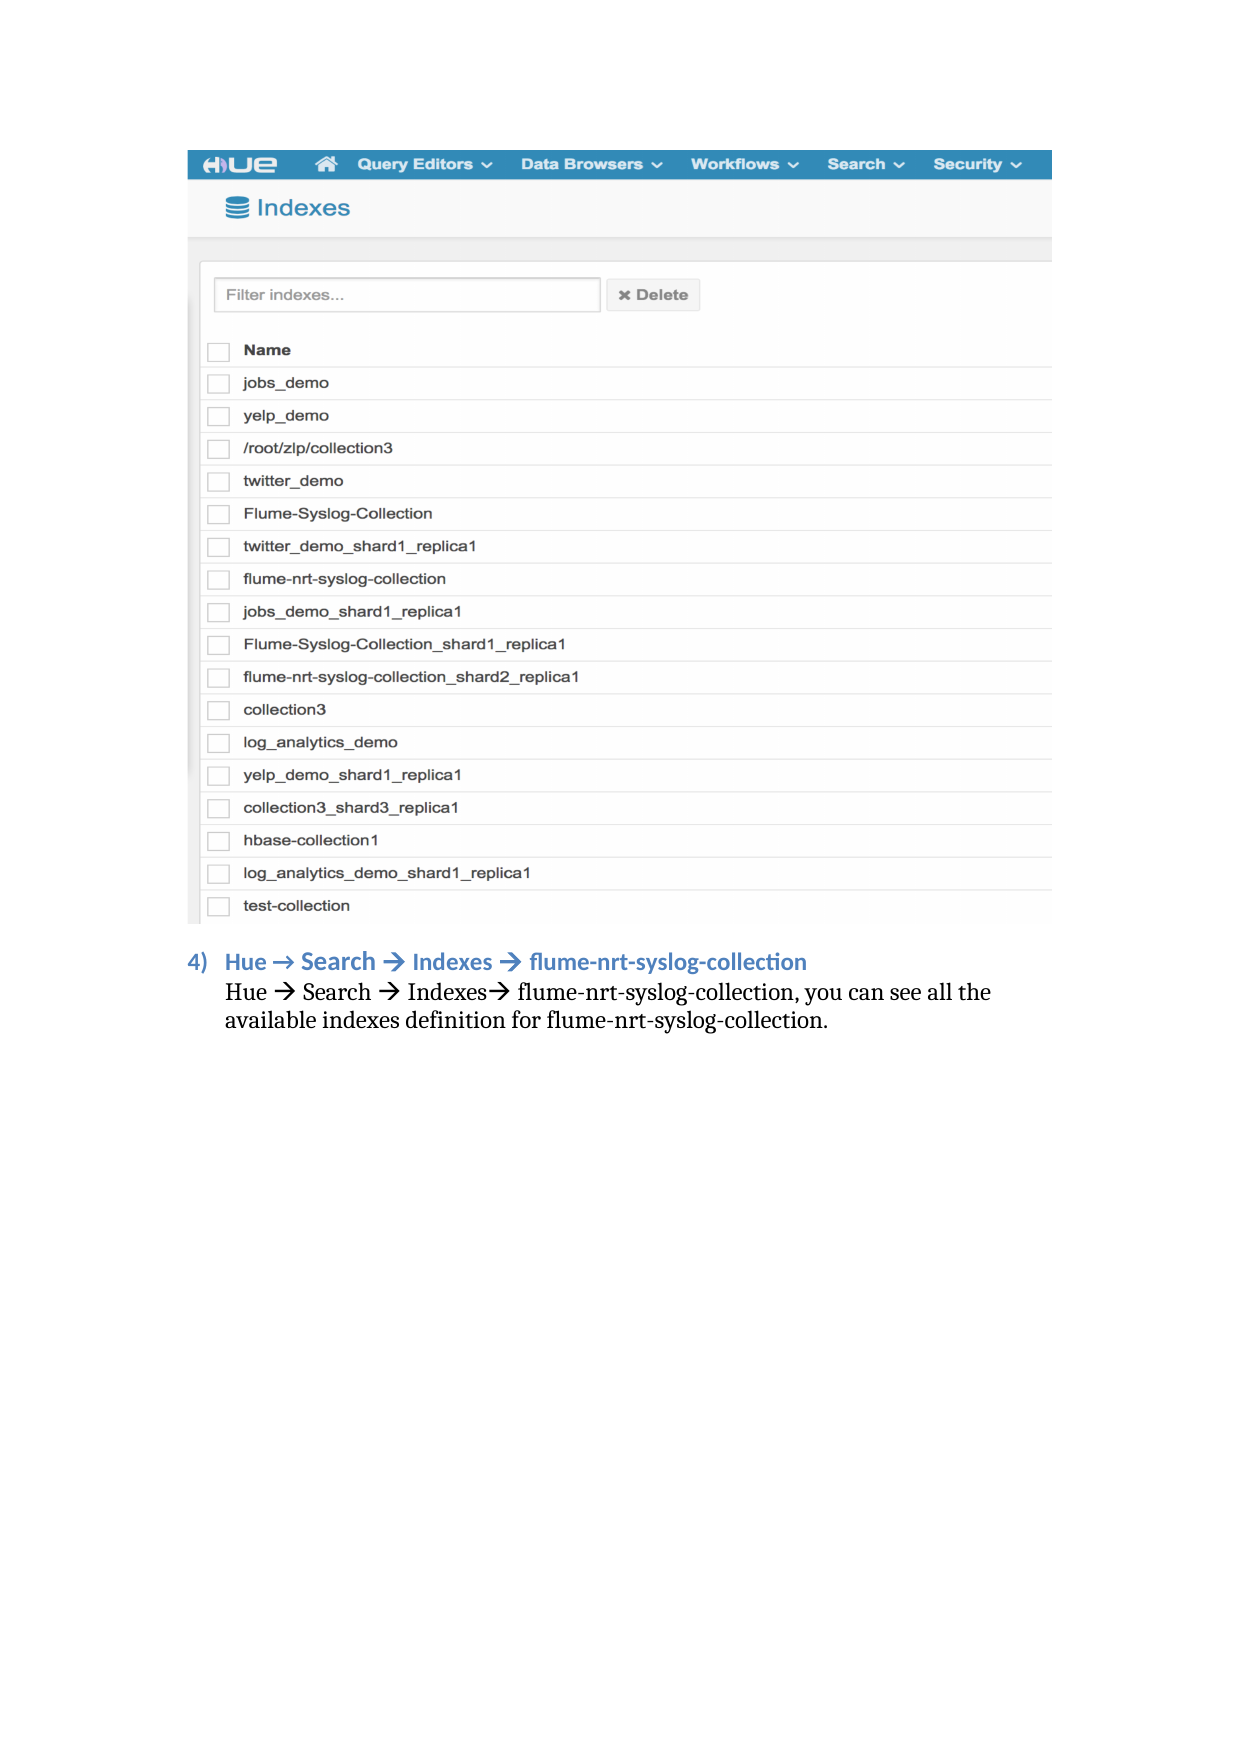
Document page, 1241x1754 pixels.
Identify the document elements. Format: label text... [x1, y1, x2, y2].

list Hue Search Indexes flume-nrt-syslog-collection, you can see all the available indexes definition for flume-nrt-syslog-collection. [225, 977, 1053, 1035]
picture [187, 150, 1052, 924]
subtitle Hue → Search Indexes flume-nrt-syslog-collection [187, 944, 1053, 977]
